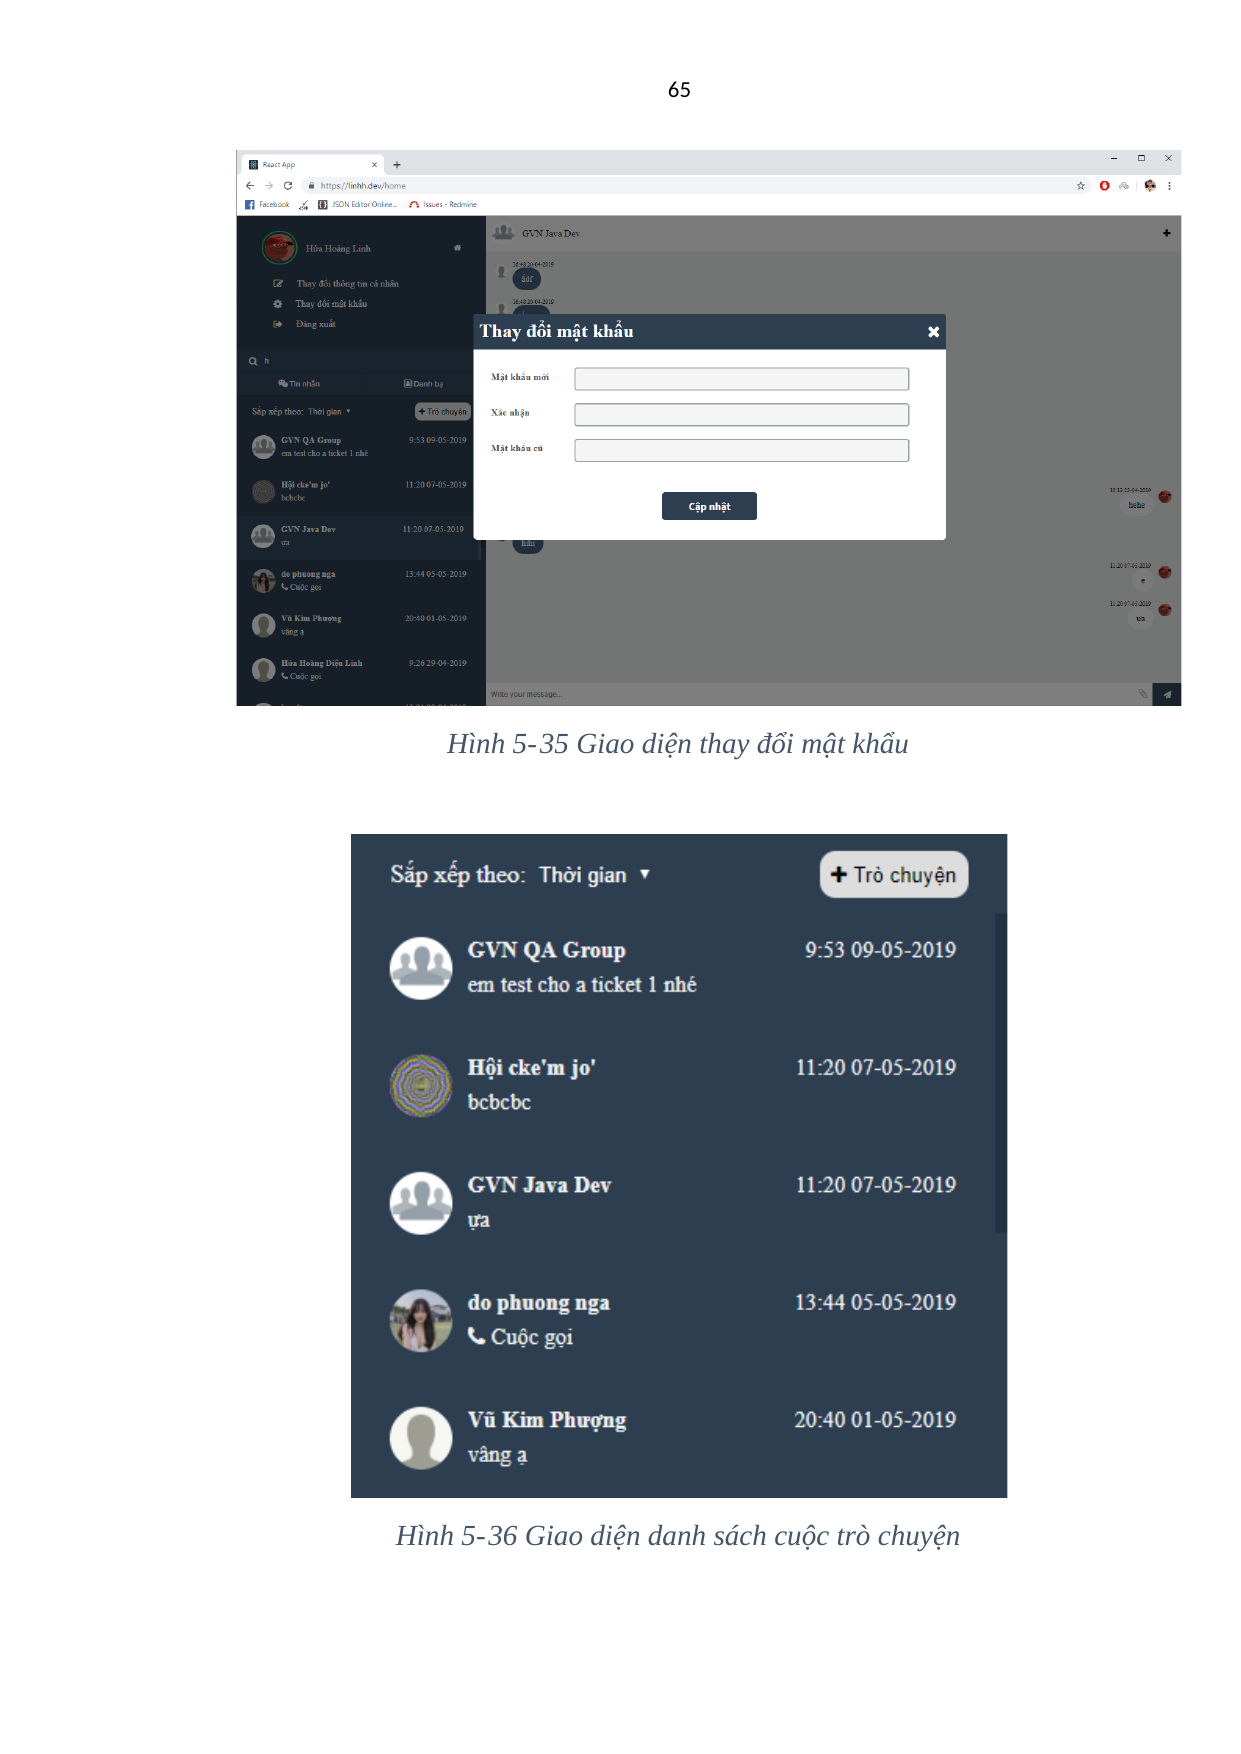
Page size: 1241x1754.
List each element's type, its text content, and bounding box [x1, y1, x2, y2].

picture [351, 834, 1008, 1498]
picture [236, 150, 1182, 706]
